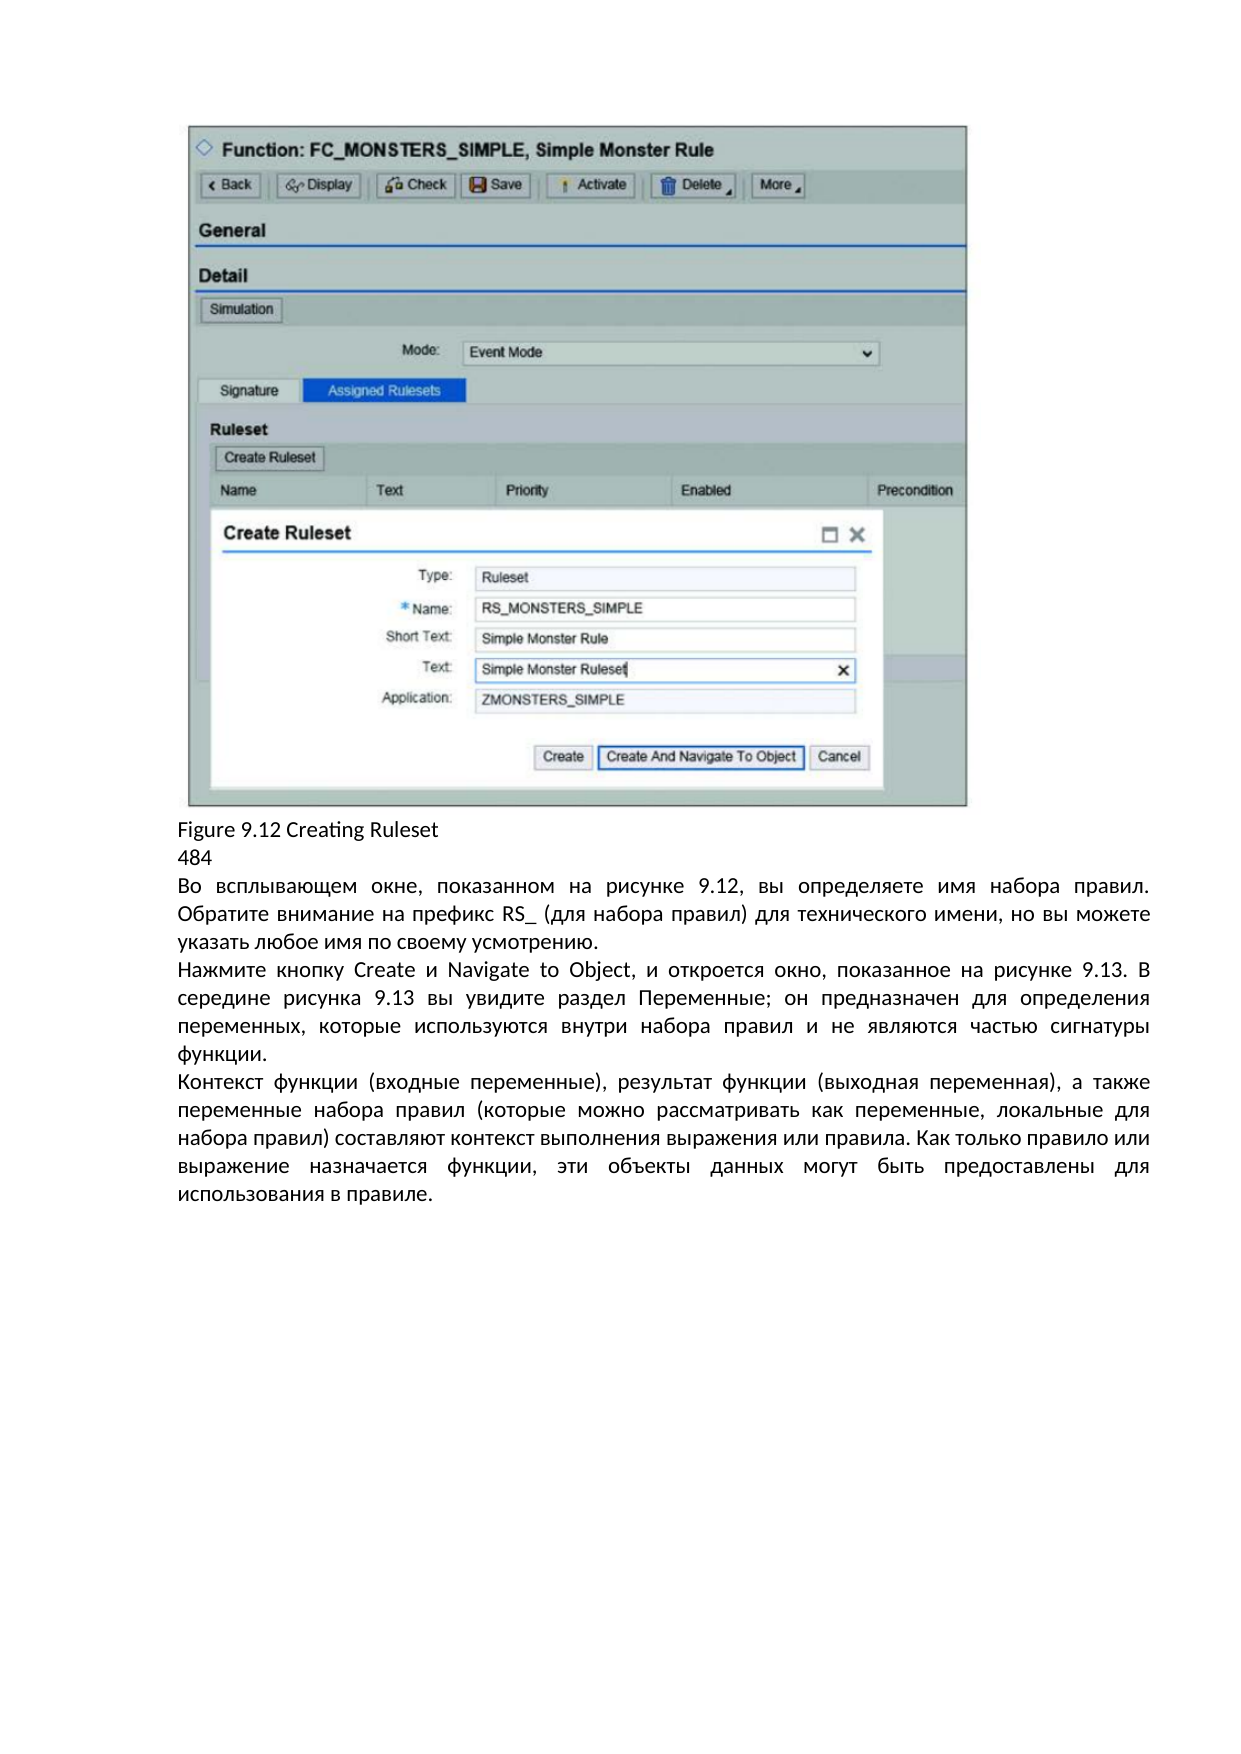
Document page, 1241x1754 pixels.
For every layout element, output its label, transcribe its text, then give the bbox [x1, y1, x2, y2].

text Figure 9.12 Creating Ruleset [177, 815, 1152, 843]
picture [177, 118, 981, 815]
text Контекст функции (входные переменные), результат функции (выходная переменная), а также переменные набора правил (которые можно рассматривать как переменные, локальные для набора правил) составляют контекст выполнения выражения или правила. Как только правило или выражение назначается функции, эти объекты данных могут быть предоставлены для использования в правиле. [177, 1067, 1152, 1207]
text Нажмите кнопку Create и Navigate to Object, и откроется окно, показанное на рисунке 9.13. В середине рисунка 9.13 вы увидите раздел Переменные; он предназначен для определения переменных, которые используются внутри набора правил и не являются частью сигнатуры функции. [177, 955, 1152, 1067]
text 484 [177, 843, 1152, 871]
text Во всплывающем окне, показанном на рисунке 9.12, вы определяете имя набора правил. Обратите внимание на префикс RS_ (для набора правил) для технического имени, но вы можете указать любое имя по своему усмотрению. [177, 871, 1152, 955]
